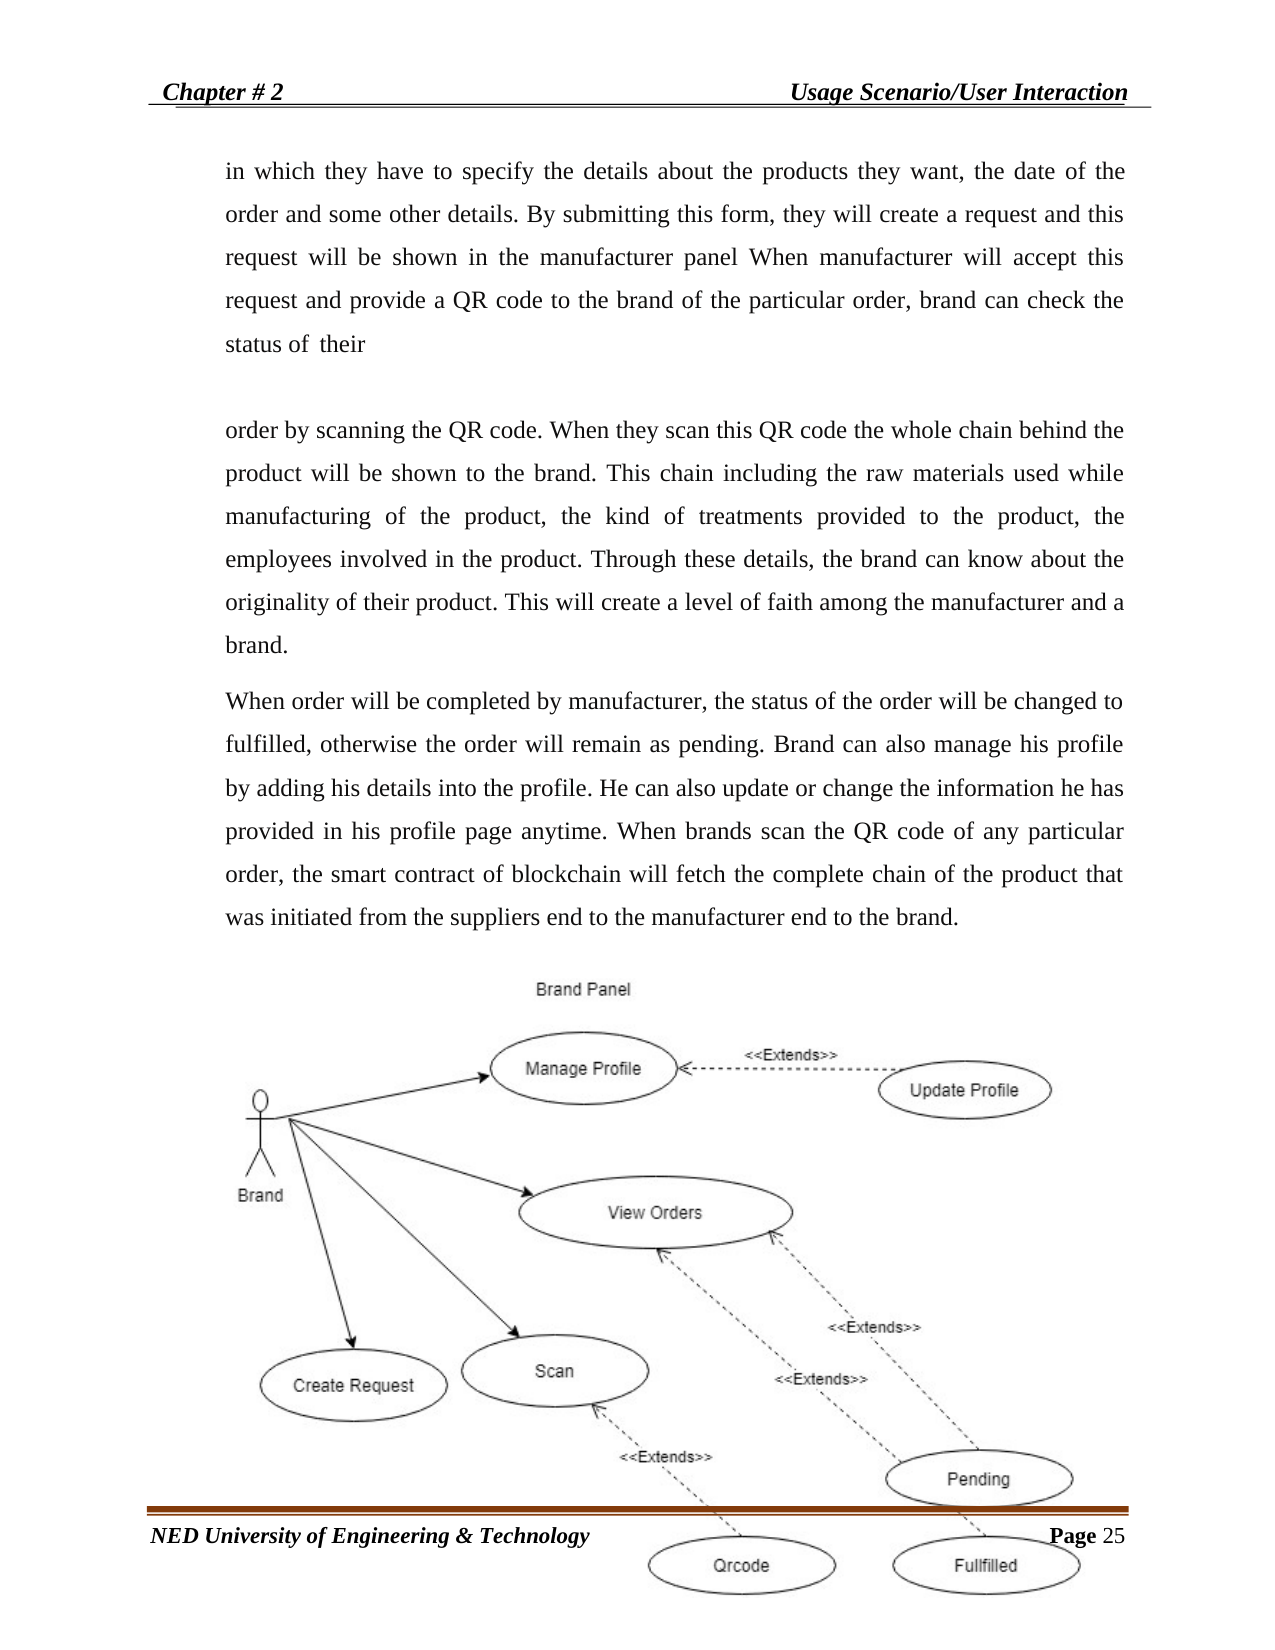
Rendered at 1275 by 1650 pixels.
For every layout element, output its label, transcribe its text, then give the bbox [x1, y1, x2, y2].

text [225, 156, 1125, 357]
picture [211, 1516, 1104, 1598]
picture [211, 968, 1104, 1506]
text When order will be completed by manufacturer, the status of the order will be changed to fulfilled, otherwise the order will remain as pending. Brand can also manage his profile by adding his details into the profile. He can also update or change the information he has provided in his profile page anytime. When brands scan the QR code of any particular order, the smart contract of blockchain will fetch the complete chain of the product that was initiated from the suppliers end to the manufacturer end to the brand. [225, 686, 1124, 931]
text order by scanning the QR code. When they scan this QR code the whole chain behind the product will be shown to the brand. This chain including the raw materials used while manufacturing of the product, the kind of treatments provided to the product, the employees involved in the product. Through these details, the brand can know about the originality of their product. This will create a level of faith among the manufacturer and a brand. [225, 415, 1125, 659]
